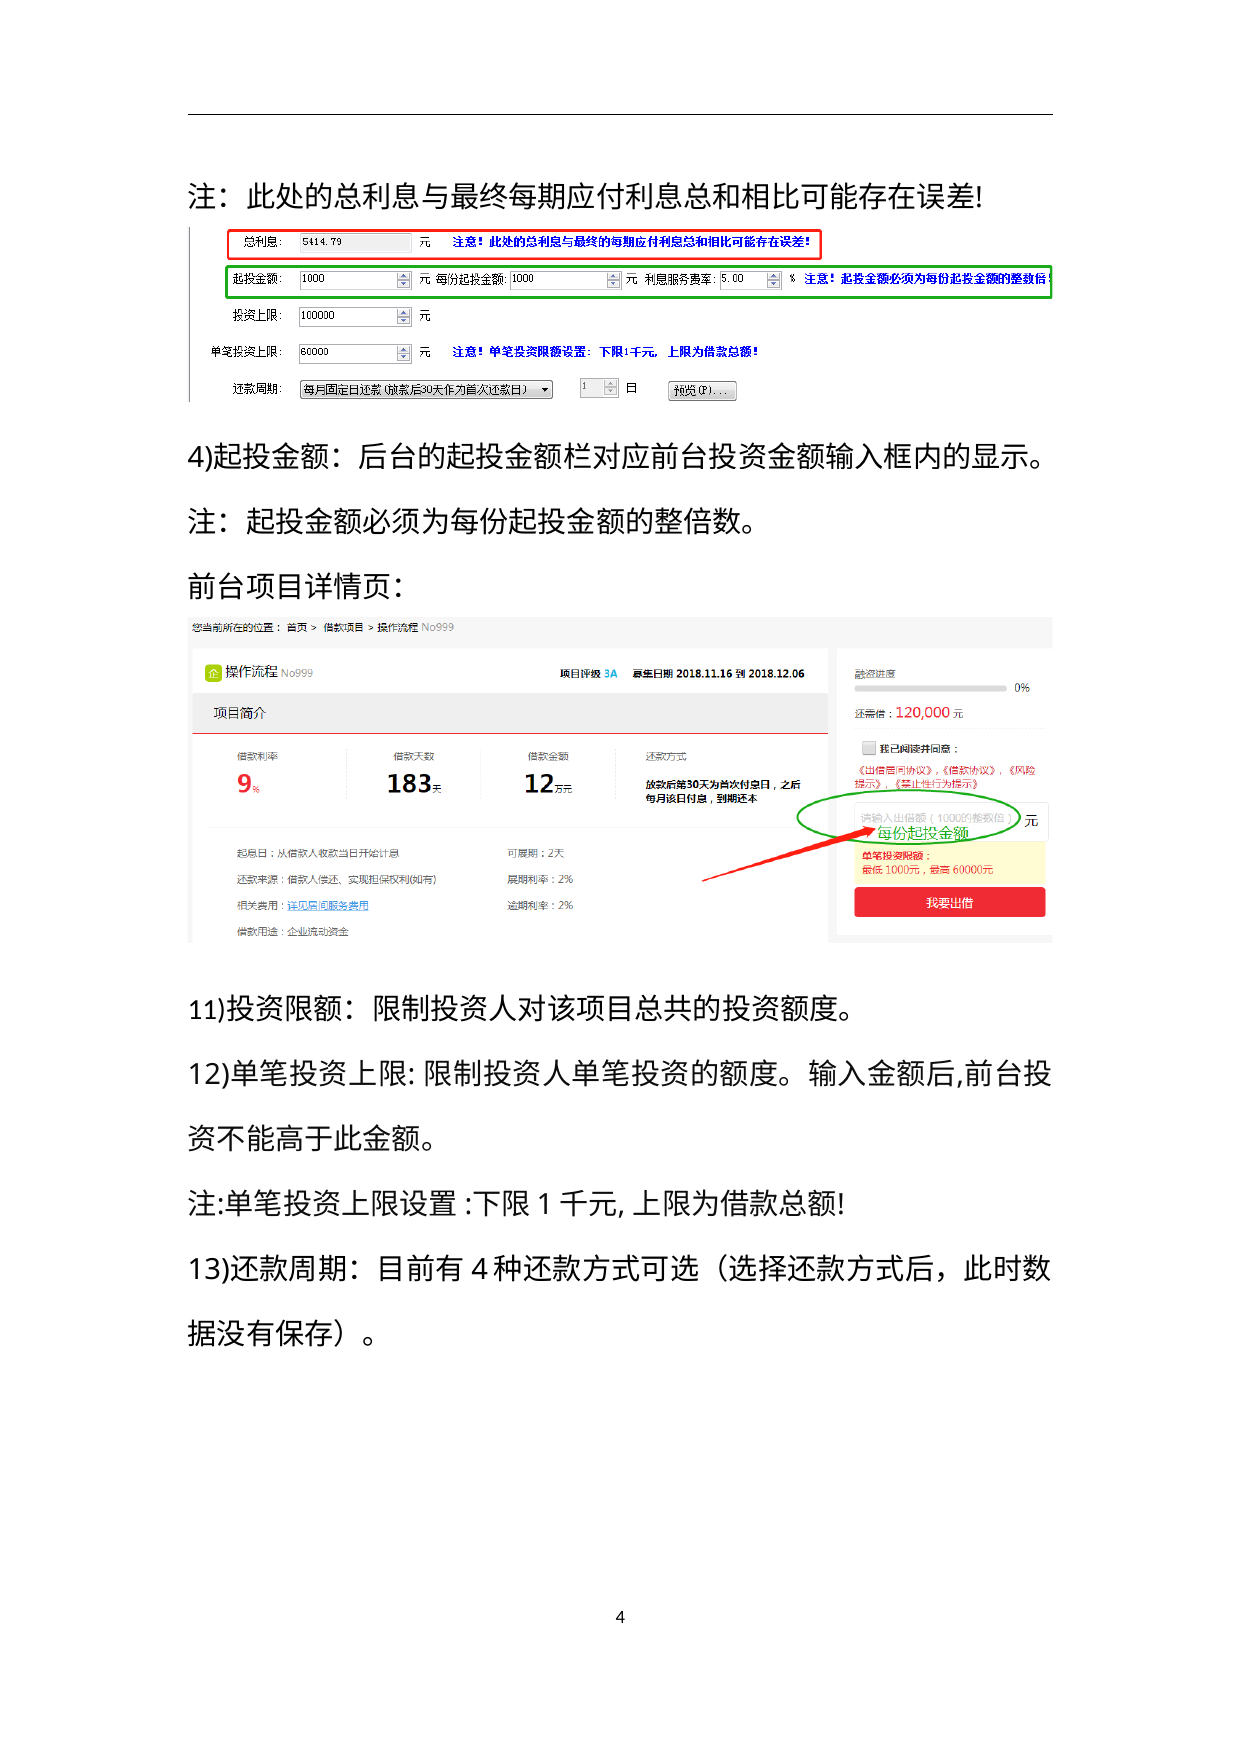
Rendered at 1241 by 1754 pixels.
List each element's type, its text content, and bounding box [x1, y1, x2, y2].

text 4)起投金额：后台的起投金额栏对应前台投资金额输入框内的显示。 [187, 422, 1053, 487]
text 11)投资限额：限制投资人对该项目总共的投资额度。 [187, 974, 1053, 1039]
text 注：此处的总利息与最终每期应付利息总和相比可能存在误差! [187, 162, 1053, 227]
text 注：起投金额必须为每份起投金额的整倍数。 [187, 487, 1053, 552]
text 前台项目详情页： [187, 552, 1053, 617]
picture [187, 227, 1053, 402]
picture [187, 617, 1053, 943]
text 注:单笔投资上限设置 :下限1千元, 上限为借款总额! [187, 1169, 1053, 1234]
text 12)单笔投资上限: 限制投资人单笔投资的额度。输入金额后,前台投资不能高于此金额。 [187, 1039, 1053, 1169]
text 13)还款周期：目前有4种还款方式可选（选择还款方式后，此时数据没有保存）。 [187, 1234, 1053, 1364]
